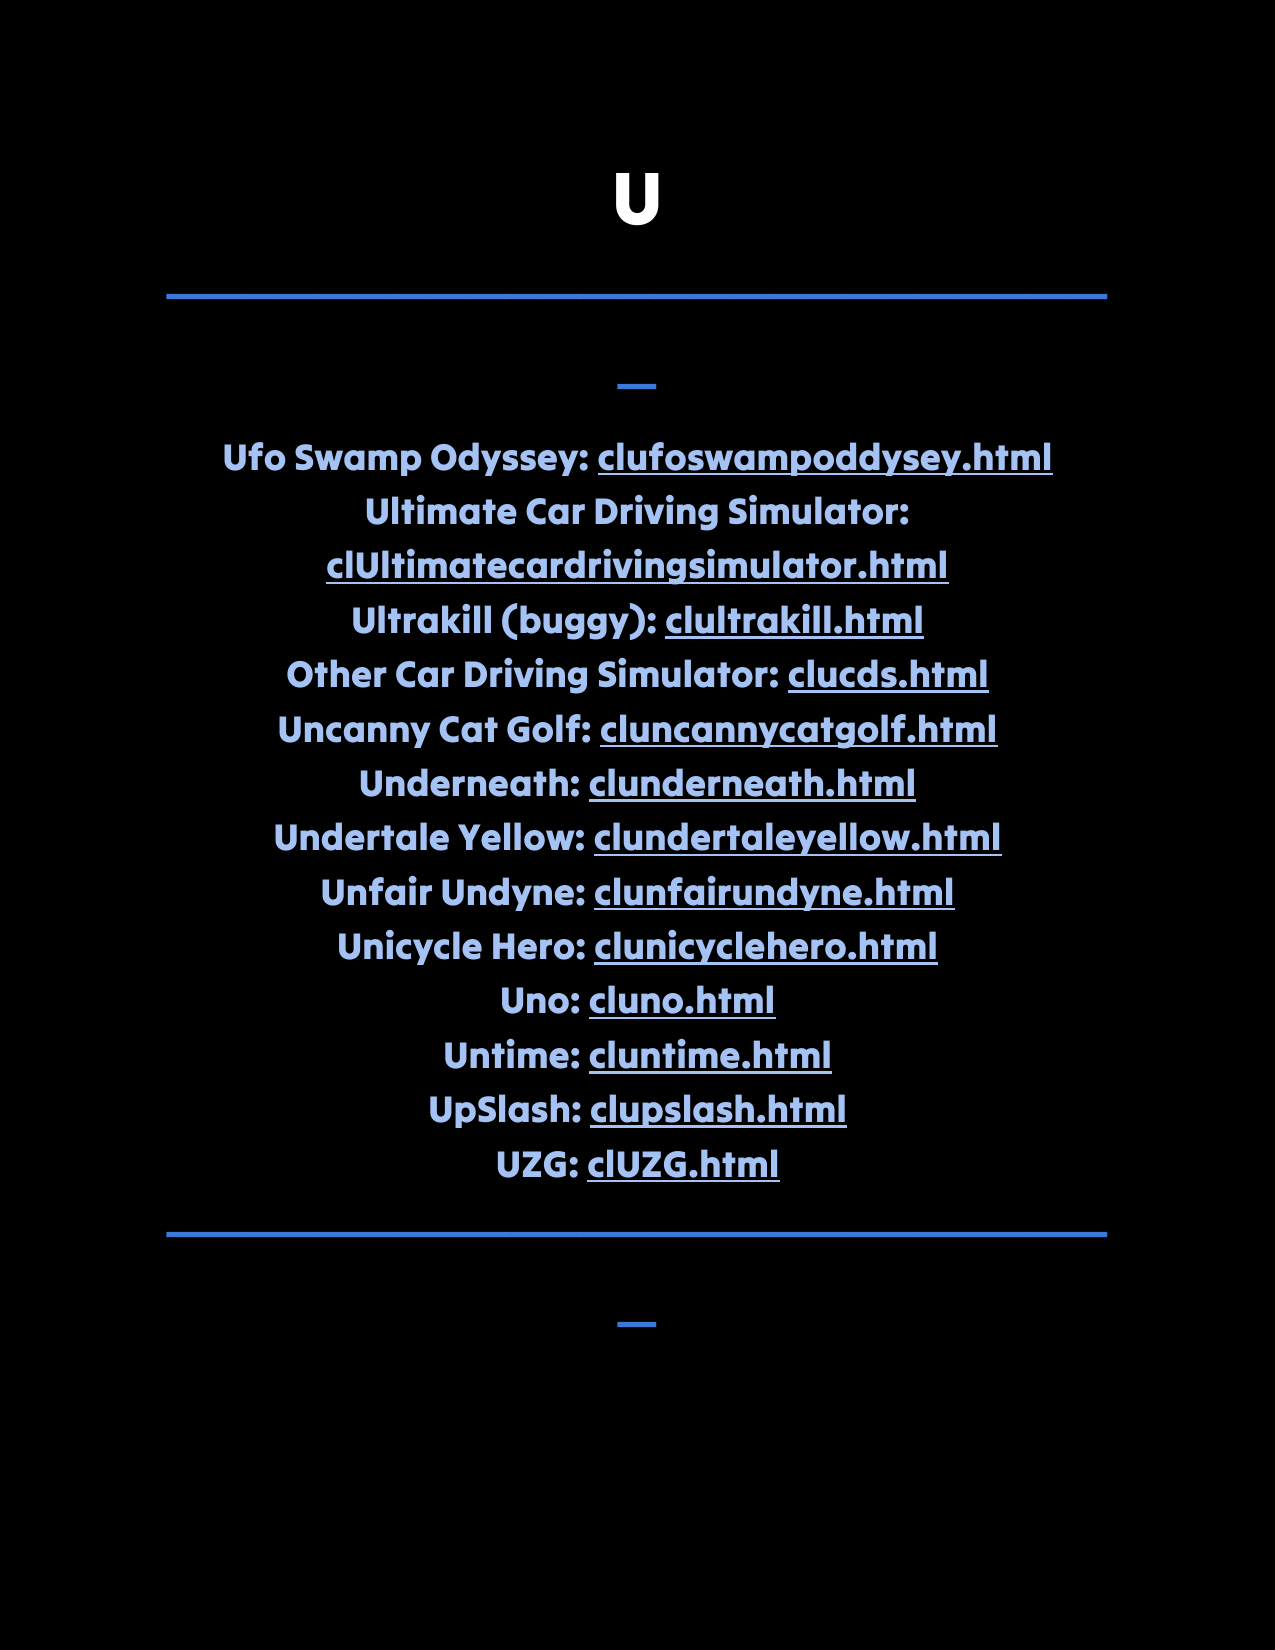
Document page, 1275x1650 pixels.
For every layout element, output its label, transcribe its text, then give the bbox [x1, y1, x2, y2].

text Underneath: clunderneath.html [150, 759, 1125, 807]
text Unfair Undyne: clunfairundyne.html [150, 868, 1125, 915]
text Unicycle Hero: clunicyclehero.html [150, 922, 1125, 970]
text U ────────────────────────── Ufo Swamp Odyssey: clufoswampoddysey.html [150, 150, 1125, 480]
text Undertale Yellow: clundertaleyellow.html [150, 814, 1125, 861]
text Uno: cluno.html [150, 977, 1125, 1024]
text Uncanny Cat Golf: cluncannycatgolf.html [150, 705, 1125, 752]
text Other Car Driving Simulator: clucds.html [150, 651, 1125, 698]
text Ultrakill (buggy): clultrakill.html [150, 596, 1125, 643]
text UZG: clUZG.html [150, 1140, 1125, 1187]
text Untime: cluntime.html [150, 1031, 1125, 1078]
text Ultimate Car Driving Simulator: clUltimatecardrivingsimulator.html [150, 487, 1125, 589]
text ────────────────────────── [150, 1194, 1125, 1364]
text UpSlash: clupslash.html [150, 1086, 1125, 1133]
